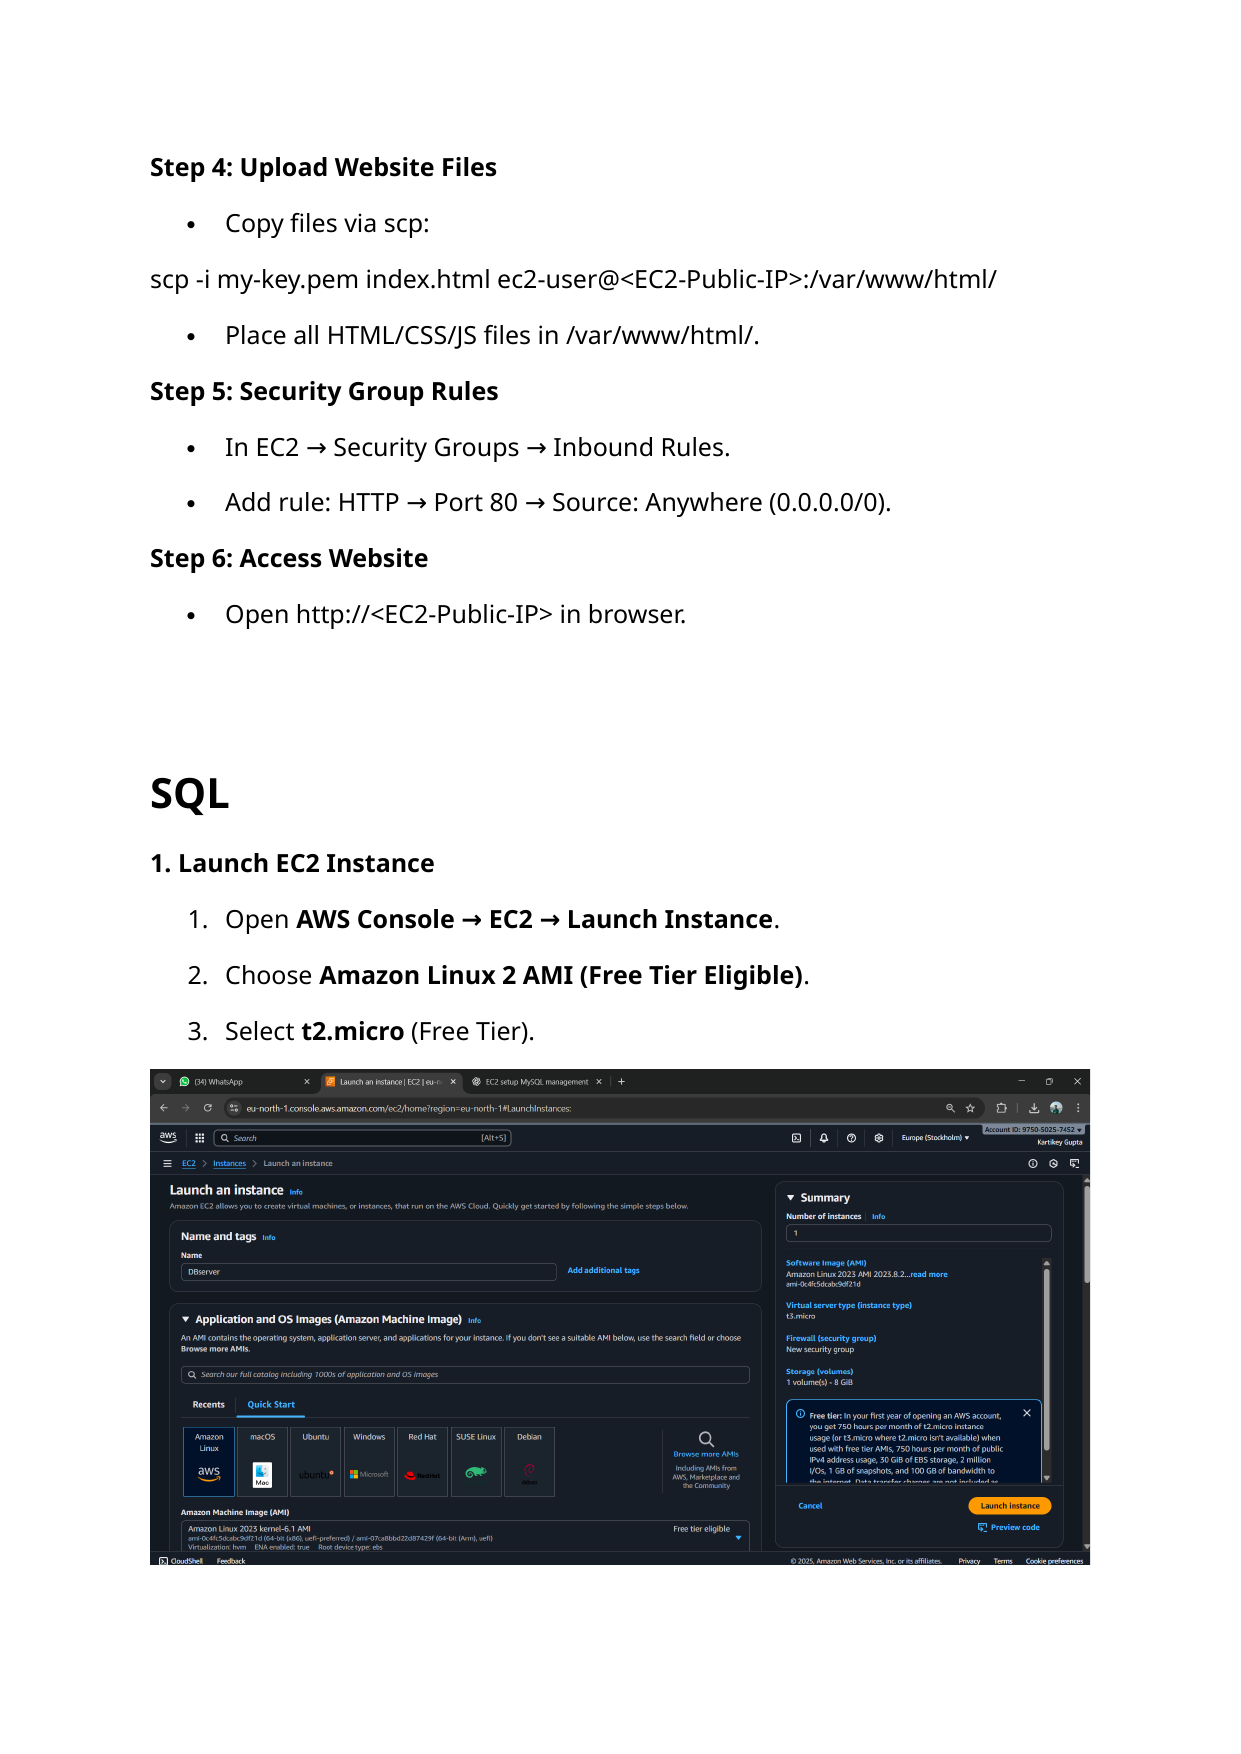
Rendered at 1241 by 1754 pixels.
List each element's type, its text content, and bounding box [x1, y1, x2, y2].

text SQL [150, 764, 1090, 821]
picture [150, 1069, 1091, 1565]
list Open http://<EC2-Public-IP> in browser. [187, 597, 1090, 631]
text Step 5: Security Group Rules [150, 373, 1090, 407]
list Add rule: HTTP → Port 80 → Source: Anywhere (0.0.0.0/0). [187, 485, 1090, 519]
list In EC2 → Security Groups → Inbound Rules. [187, 429, 1090, 463]
text scp -i my-key.pem index.html ec2-user@<EC2-Public-IP>:/var/www/html/ [150, 262, 1090, 296]
text 1. Launch EC2 Instance [150, 846, 1090, 880]
list Open AWS Console → EC2 → Launch Instance. [187, 902, 1090, 936]
text Step 6: Access Website [150, 541, 1090, 575]
list Select t2.micro (Free Tier). [187, 1013, 1090, 1048]
list Copy files via scp: [187, 206, 1090, 240]
list Choose Amazon Linux 2 AMI (Free Tier Eligible). [187, 958, 1090, 992]
list Place all HTML/CSS/JS files in /var/www/html/. [187, 317, 1090, 352]
text Step 4: Upload Website Files [150, 150, 1090, 184]
